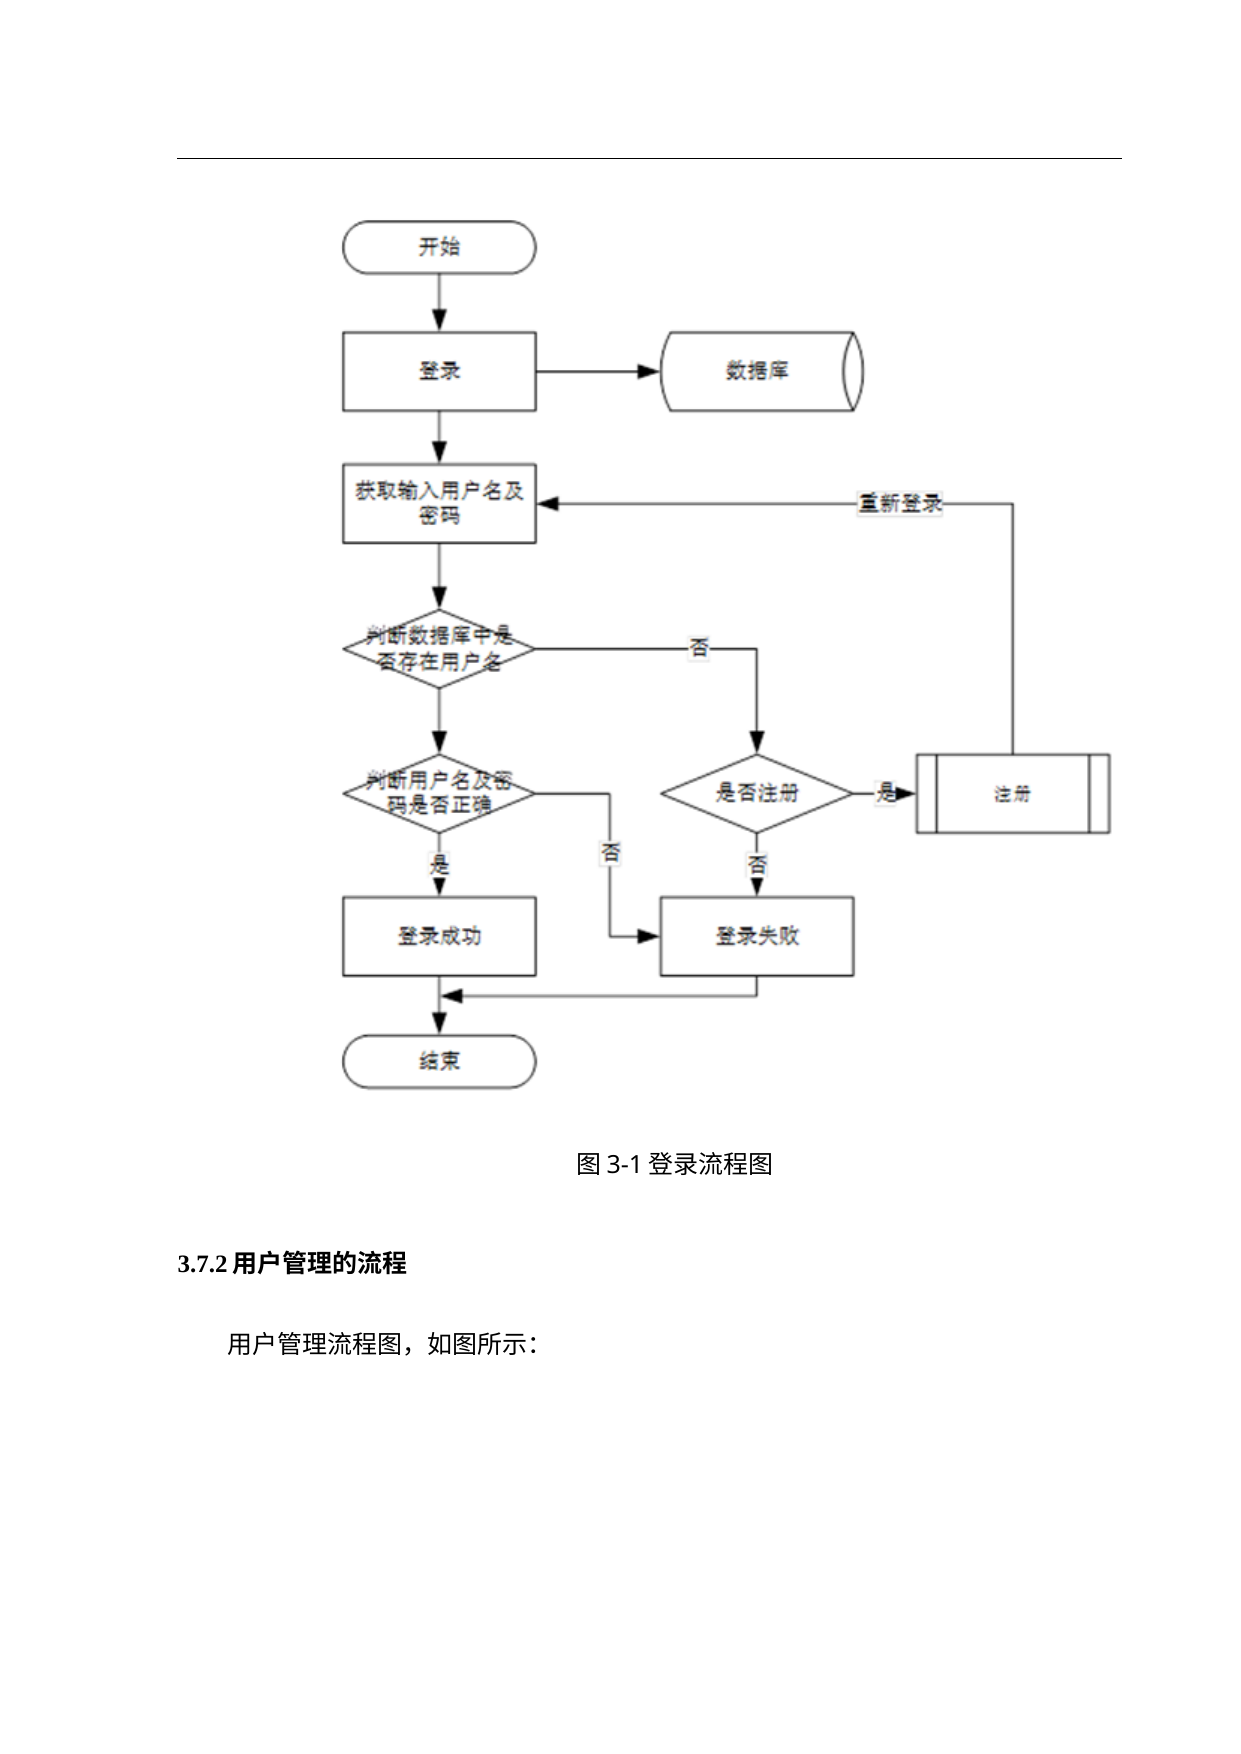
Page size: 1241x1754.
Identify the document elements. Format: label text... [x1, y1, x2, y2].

picture [227, 192, 1173, 1095]
text 用户管理流程图，如图所示： [177, 1310, 1122, 1375]
subtitle 3.7.2用户管理的流程 [177, 1229, 1122, 1294]
text 图3-1登录流程图 [177, 1130, 1122, 1195]
